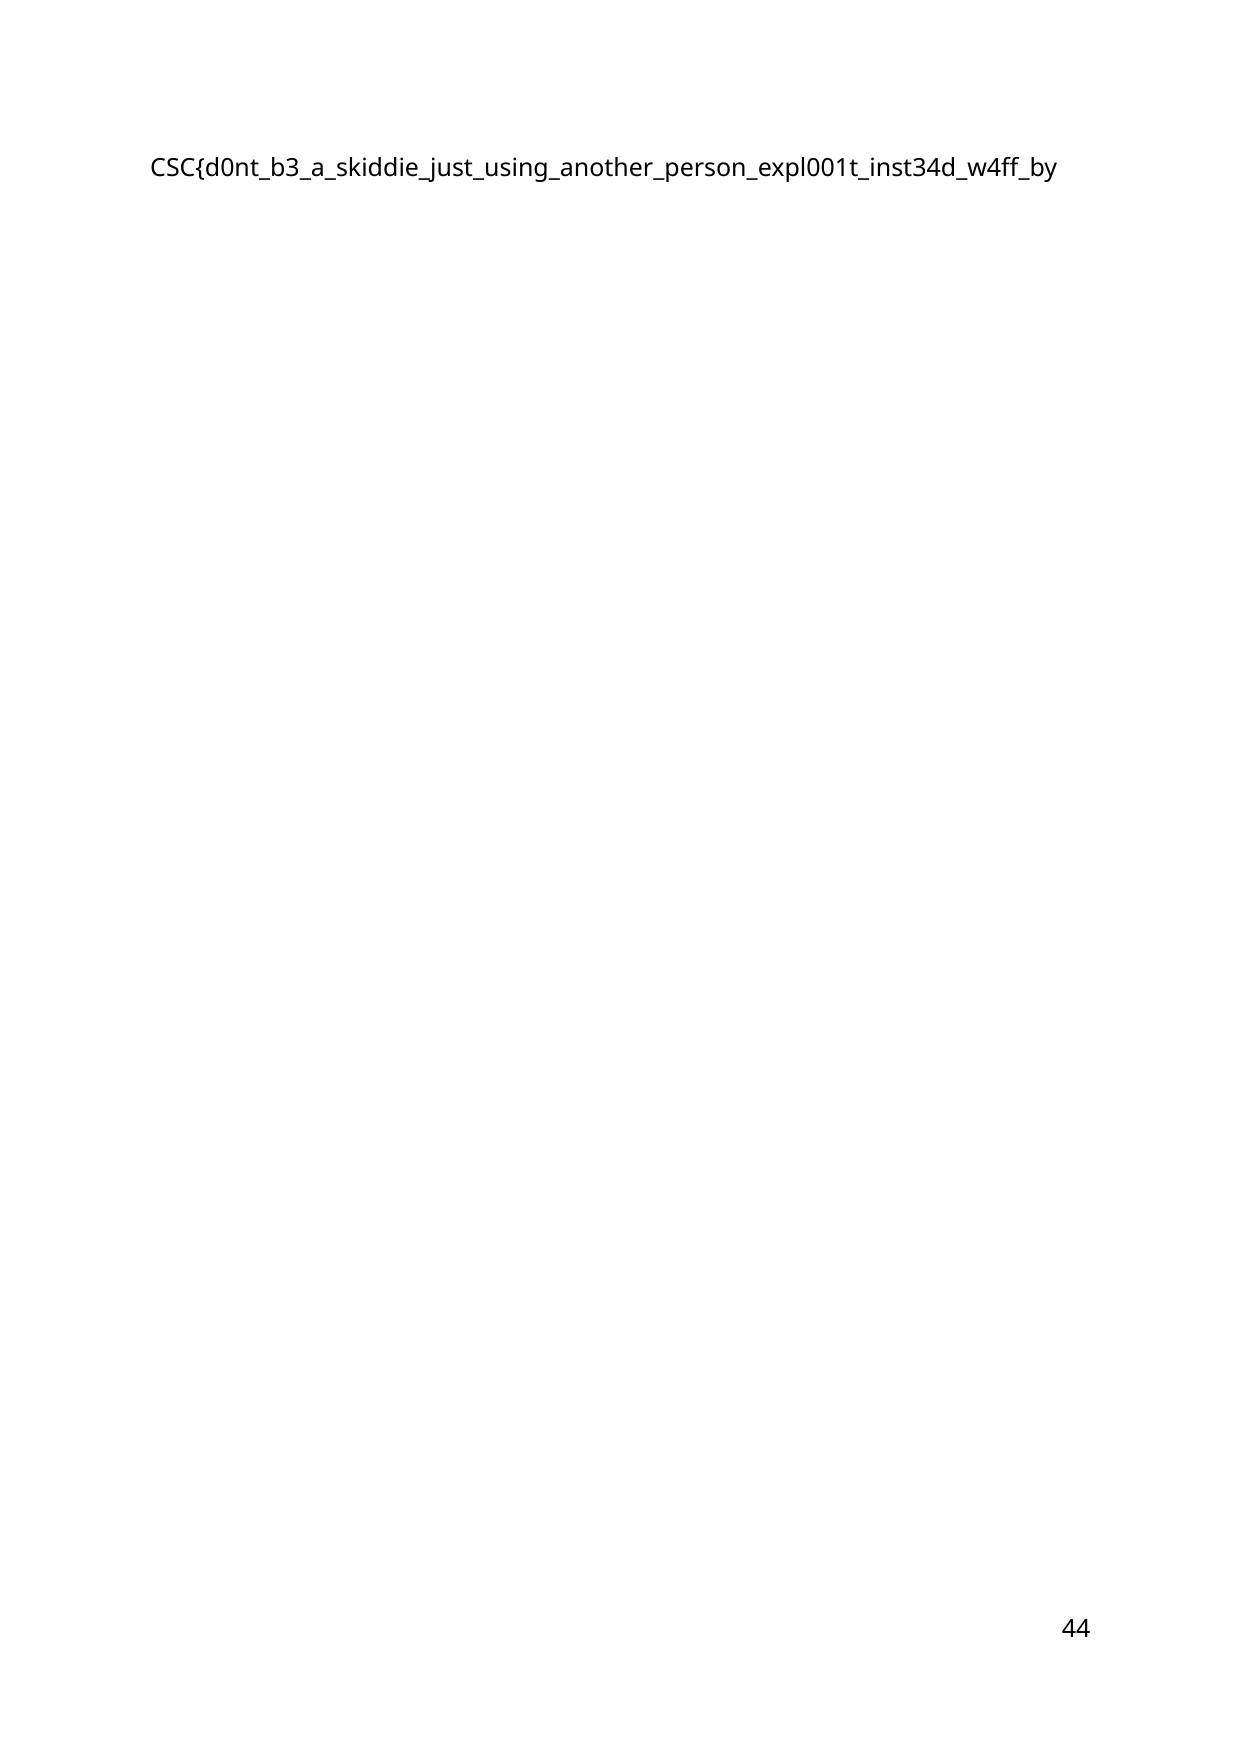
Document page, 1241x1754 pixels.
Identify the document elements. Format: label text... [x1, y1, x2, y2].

text CSC{d0nt_b3_a_skiddie_just_using_another_person_expl001t_inst34d_w4ff_bypass} [150, 150, 1090, 184]
